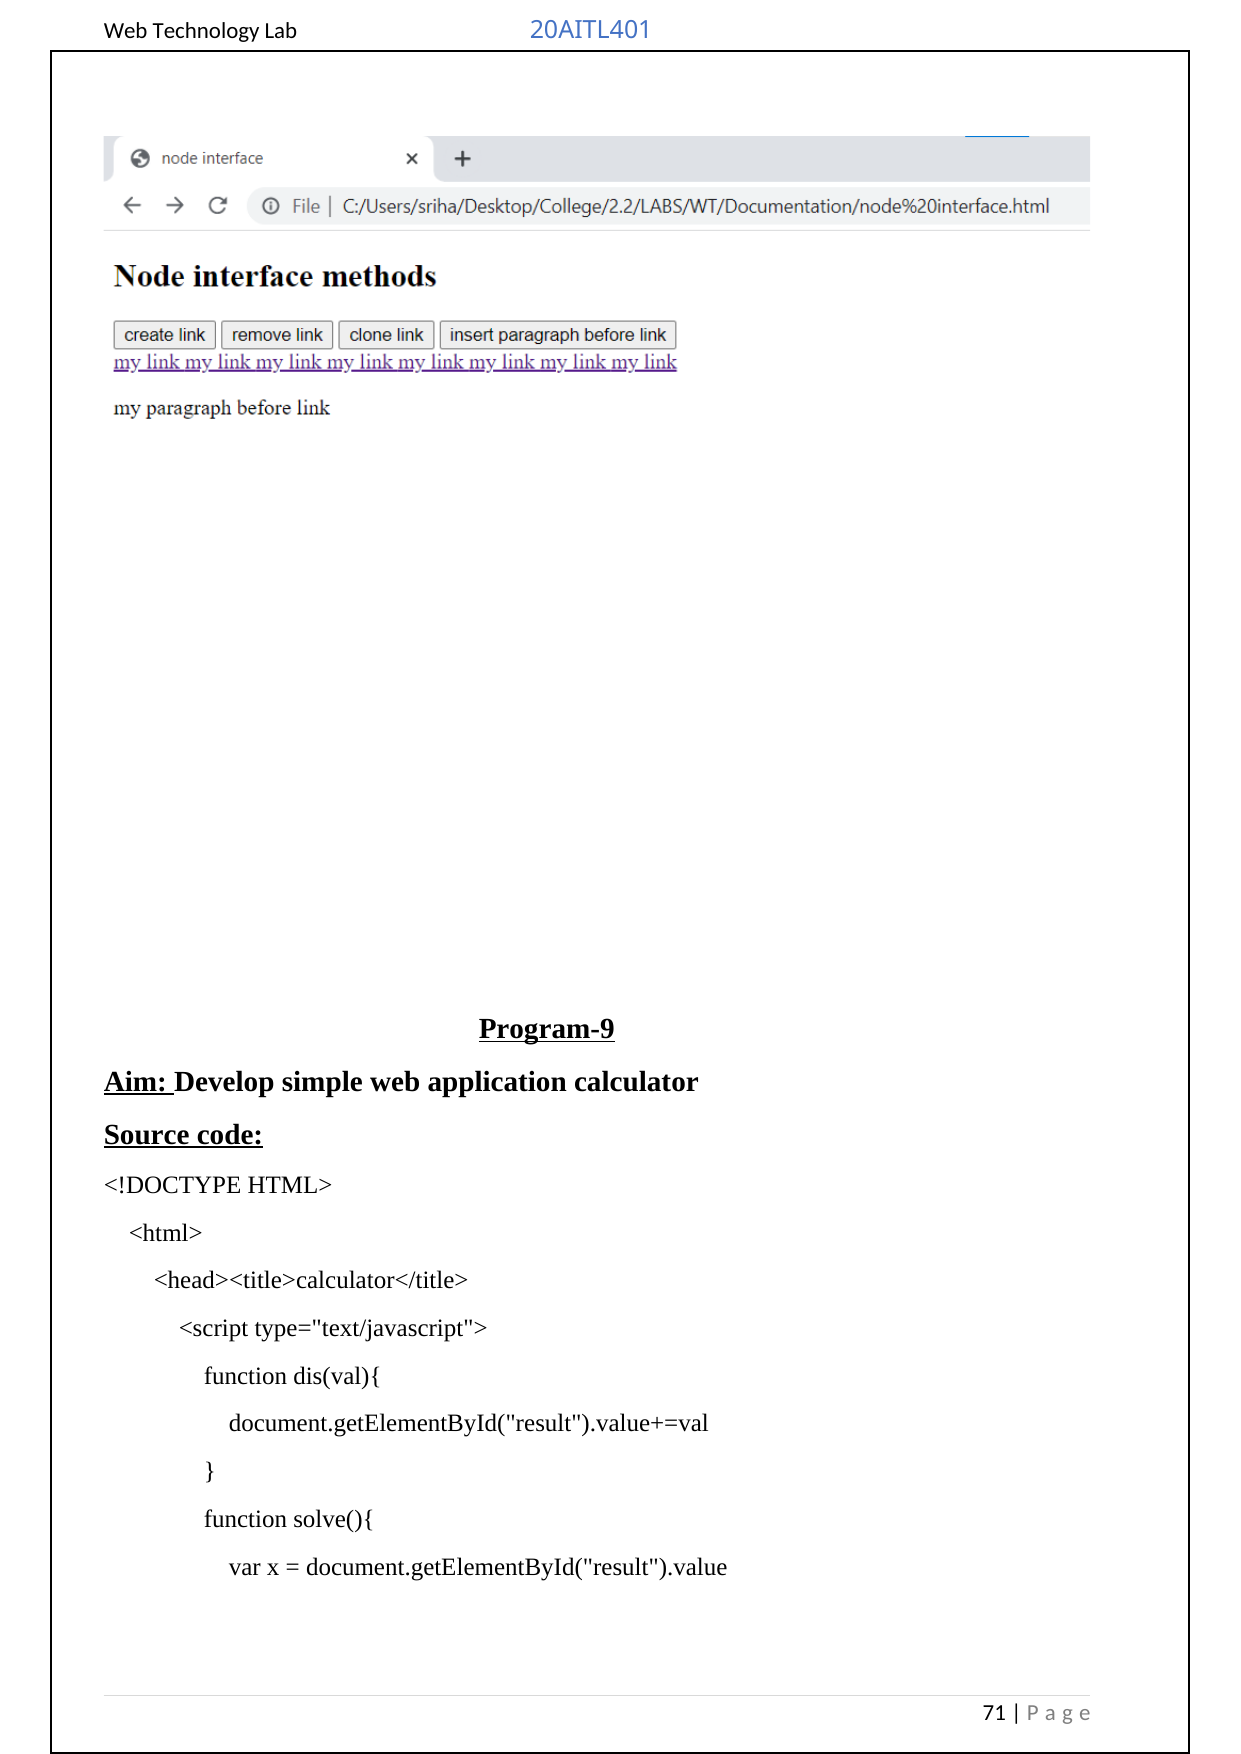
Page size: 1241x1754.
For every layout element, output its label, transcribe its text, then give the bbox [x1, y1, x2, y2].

text } [103, 1456, 1090, 1485]
text document.getElementById("result").value+=val [103, 1408, 1090, 1437]
text Aim: Develop simple web application calculator [103, 1064, 1090, 1098]
text function solve(){ [103, 1504, 1090, 1533]
text <script type="text/javascript"> [103, 1313, 1090, 1342]
text var x = document.getElementById("result").value [103, 1552, 1090, 1580]
text <head><title>calculator</title> [103, 1265, 1090, 1294]
text Program-9 [403, 1012, 1090, 1045]
picture [103, 136, 1091, 518]
text function dis(val){ [103, 1361, 1090, 1389]
text <html> [103, 1218, 1090, 1246]
text <!DOCTYPE HTML> [103, 1170, 1090, 1199]
text Source code: [103, 1117, 1090, 1151]
